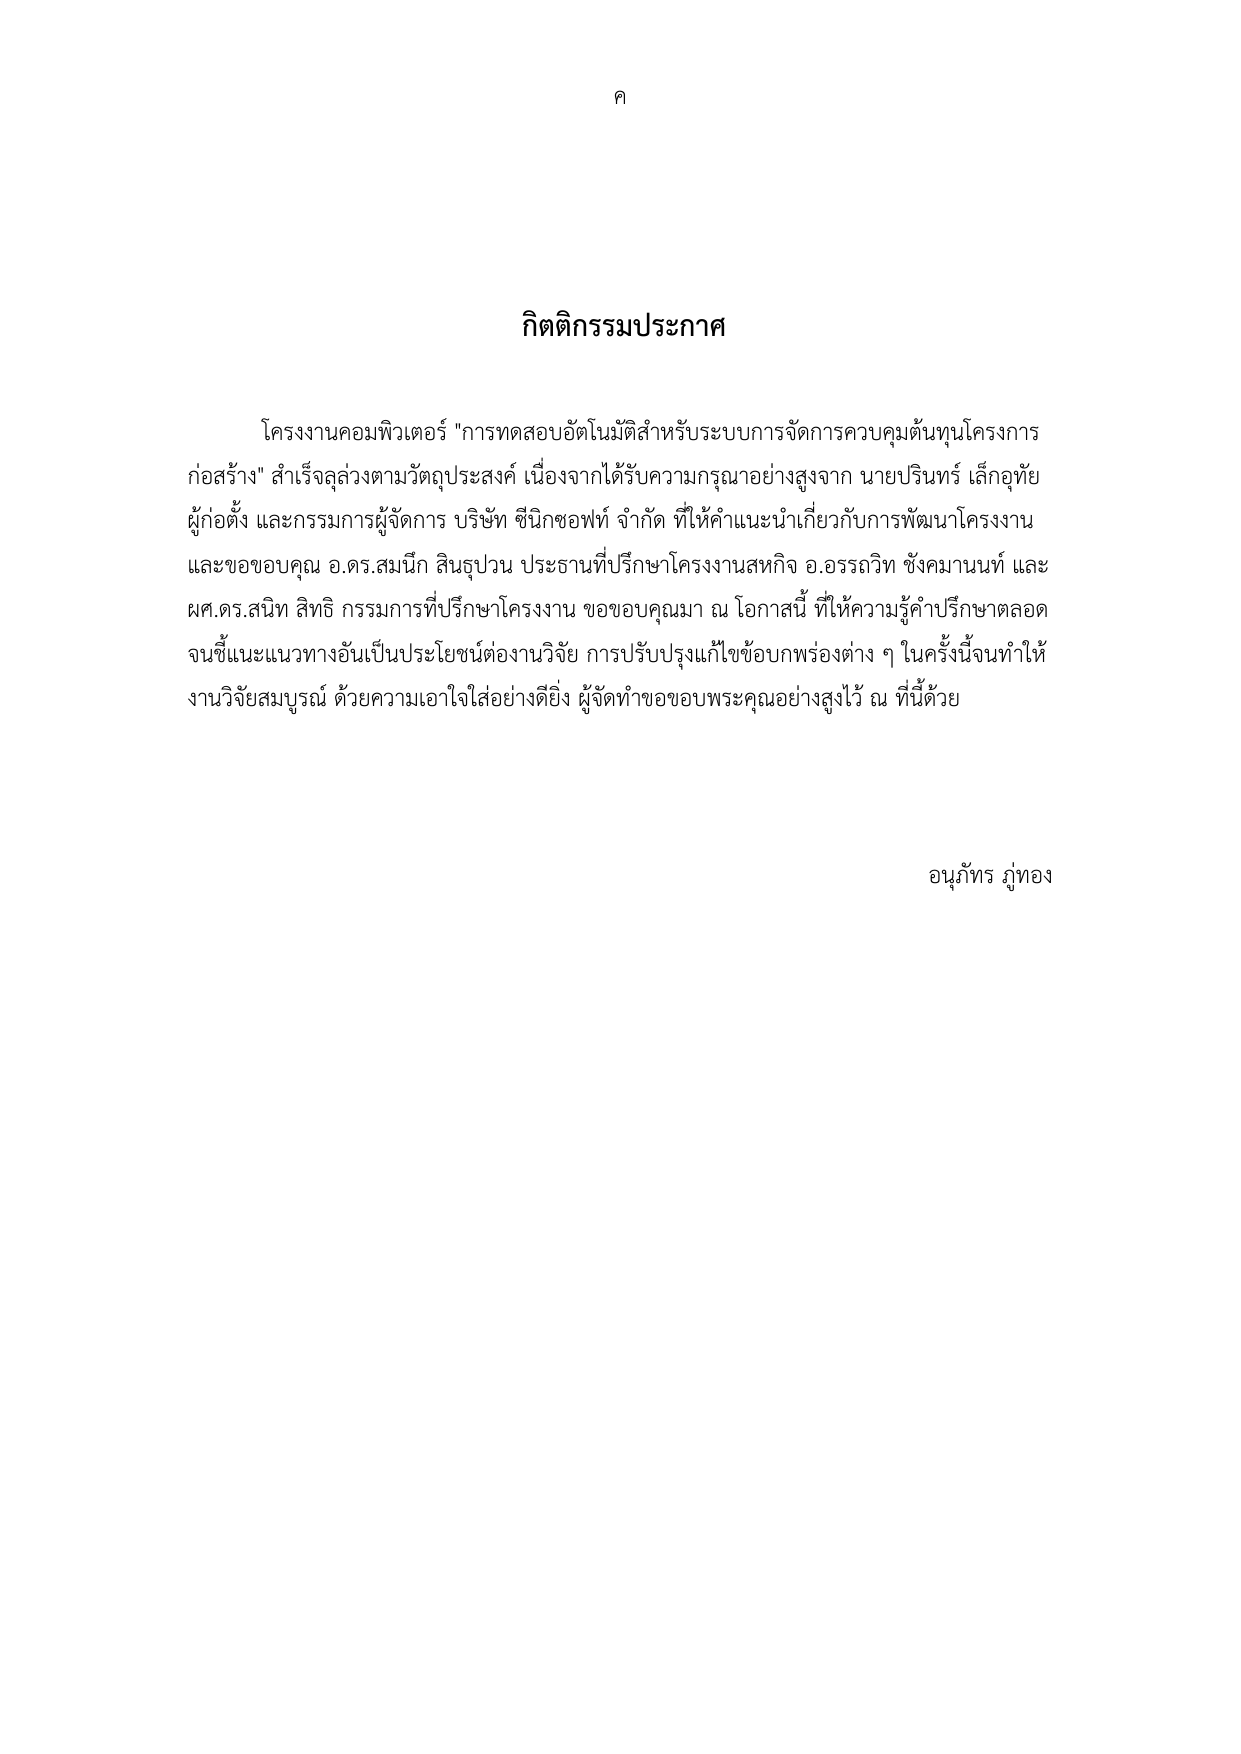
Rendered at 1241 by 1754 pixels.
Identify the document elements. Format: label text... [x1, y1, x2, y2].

text กิตติกรรมประกาศ [187, 300, 1053, 356]
text โครงงานคอมพิวเตอร์ "การทดสอบอัตโนมัติสำหรับระบบการจัดการควบคุมต้นทุนโครงการก่อสร้าง" สำเร็จลุล่วงตามวัตถุประสงค์ เนื่องจากได้รับความกรุณาอย่างสูงจาก นายปรินทร์ เล็กอุทัย ผู้ก่อตั้ง และกรรมการผู้จัดการ บริษัท ซีนิกซอฟท์ จำกัด ที่ให้คำแนะนำเกี่ยวกับการพัฒนาโครงงาน และขอขอบคุณ อ.ดร.สมนึก สินธุปวน ประธานที่ปรึกษาโครงงานสหกิจ อ.อรรถวิท ชังคมานนท์ และ ผศ.ดร.สนิท สิทธิ กรรมการที่ปรึกษาโครงงาน ขอขอบคุณมา ณ โอกาสนี้ ที่ให้ความรู้คำปรึกษาตลอดจนชี้แนะแนวทางอันเป็นประโยชน์ต่องานวิจัย การปรับปรุงแก้ไขข้อบกพร่องต่าง ๆ ในครั้งนี้จนทำให้งานวิจัยสมบูรณ์ ด้วยความเอาใจใส่อย่างดียิ่ง ผู้จัดทำขอขอบพระคุณอย่างสูงไว้ ณ ที่นี้ด้วย [187, 411, 1053, 722]
text อนุภัทร ภู่ทอง [187, 855, 1053, 899]
